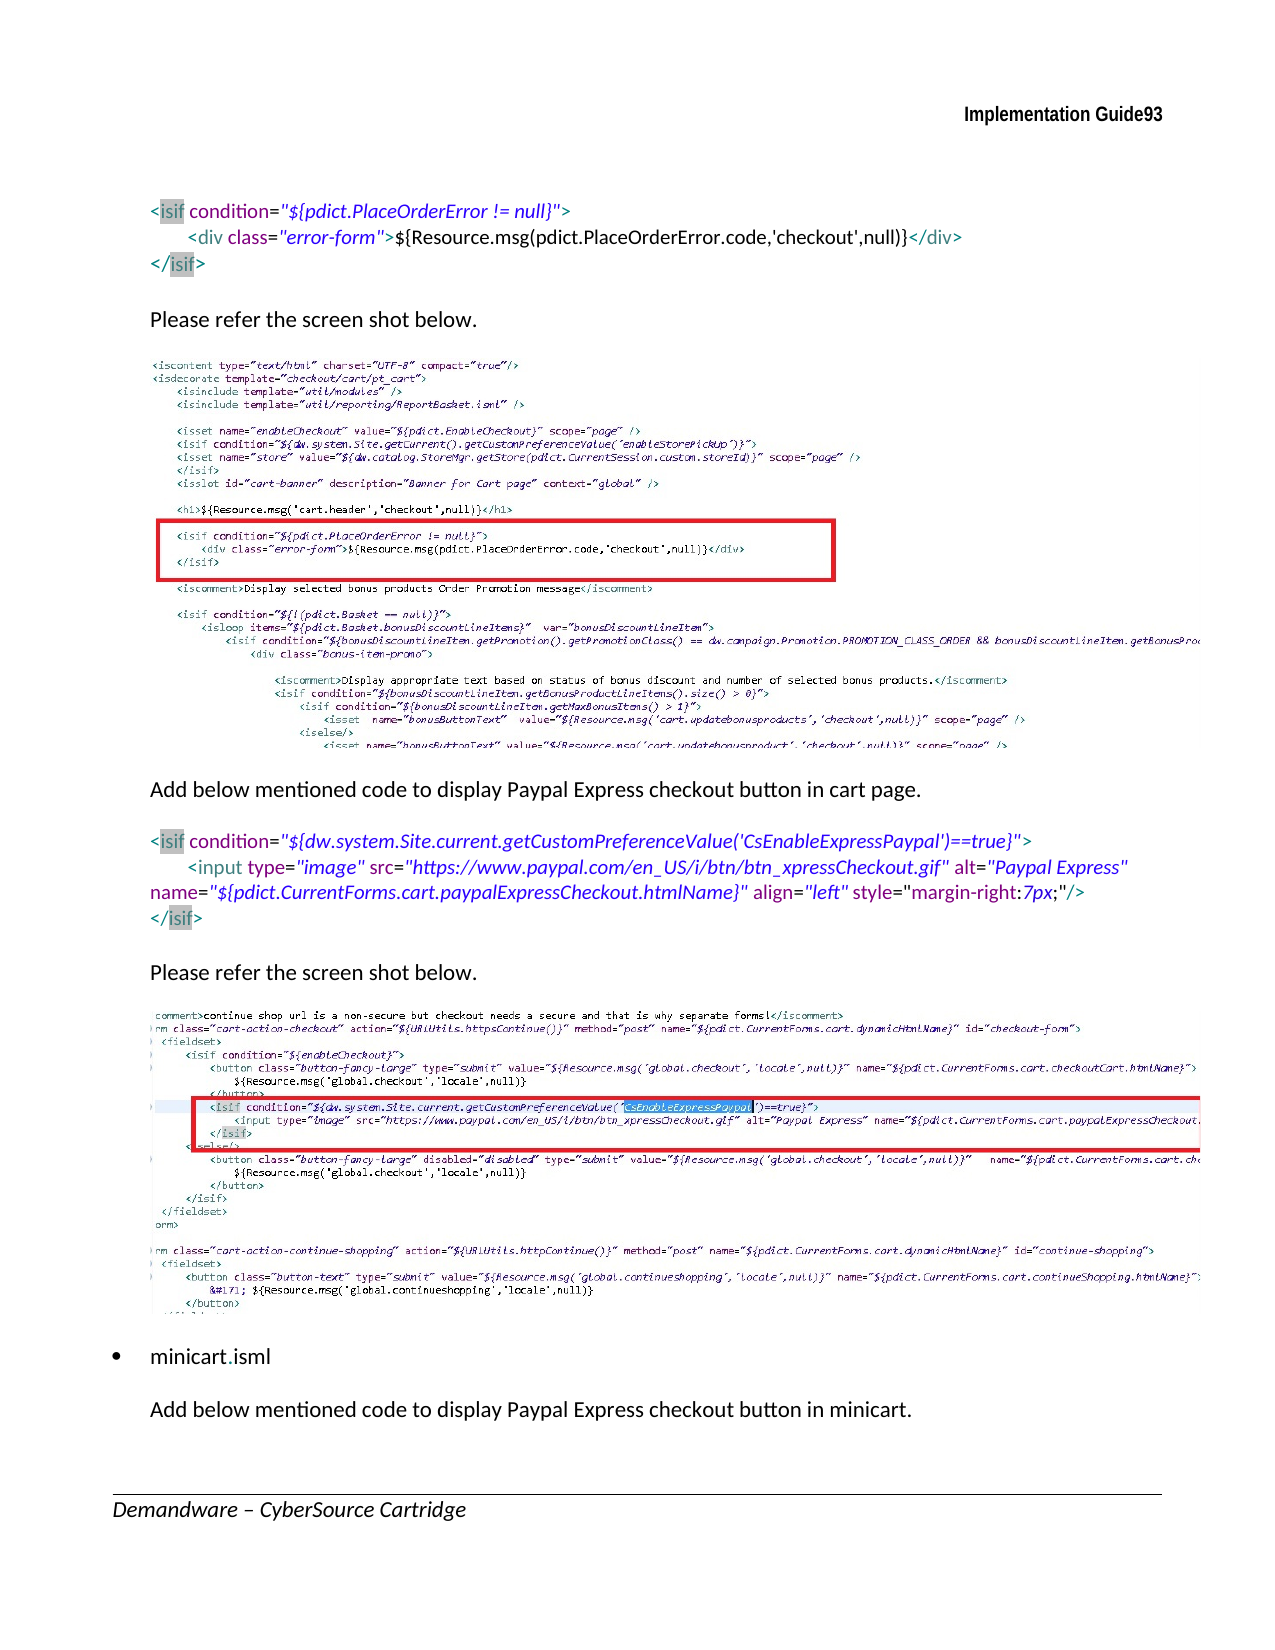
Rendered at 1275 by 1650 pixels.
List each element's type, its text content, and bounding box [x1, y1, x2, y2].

text Add below mentioned code to display Paypal Express checkout button in minicart. [150, 1396, 1162, 1423]
text </isif> [112, 905, 169, 930]
text <isif condition="${pdict.PlaceOrderError != null}"> [184, 199, 1162, 224]
list minicart.isml [112, 1342, 1162, 1371]
picture [150, 1011, 1200, 1314]
text Please refer the screen shot below. [150, 306, 1162, 334]
text </isif> [192, 905, 1162, 930]
text </isif> [112, 249, 1162, 278]
text Please refer the screen shot below. [150, 958, 1162, 987]
text <div class="error-form">${Resource.msg(pdict.PlaceOrderError.code,'checkout',null)}</div> [187, 224, 1162, 249]
text <input type="image" src="https://www.paypal.com/en_US/i/btn/btn_xpressCheckout.gif" alt="Paypal Express" name="${pdict.CurrentForms.cart.paypalExpressCheckout.htmlName}" align="left" style="margin-right:7px;"/> [150, 854, 1162, 905]
text Add below mentioned code to display Paypal Express checkout button in cart page. [150, 775, 1162, 803]
picture [150, 358, 1200, 748]
text <isif condition="${dw.system.Site.current.getCustomPreferenceValue('CsEnableExpressPaypal')==true}"> [150, 828, 1162, 854]
